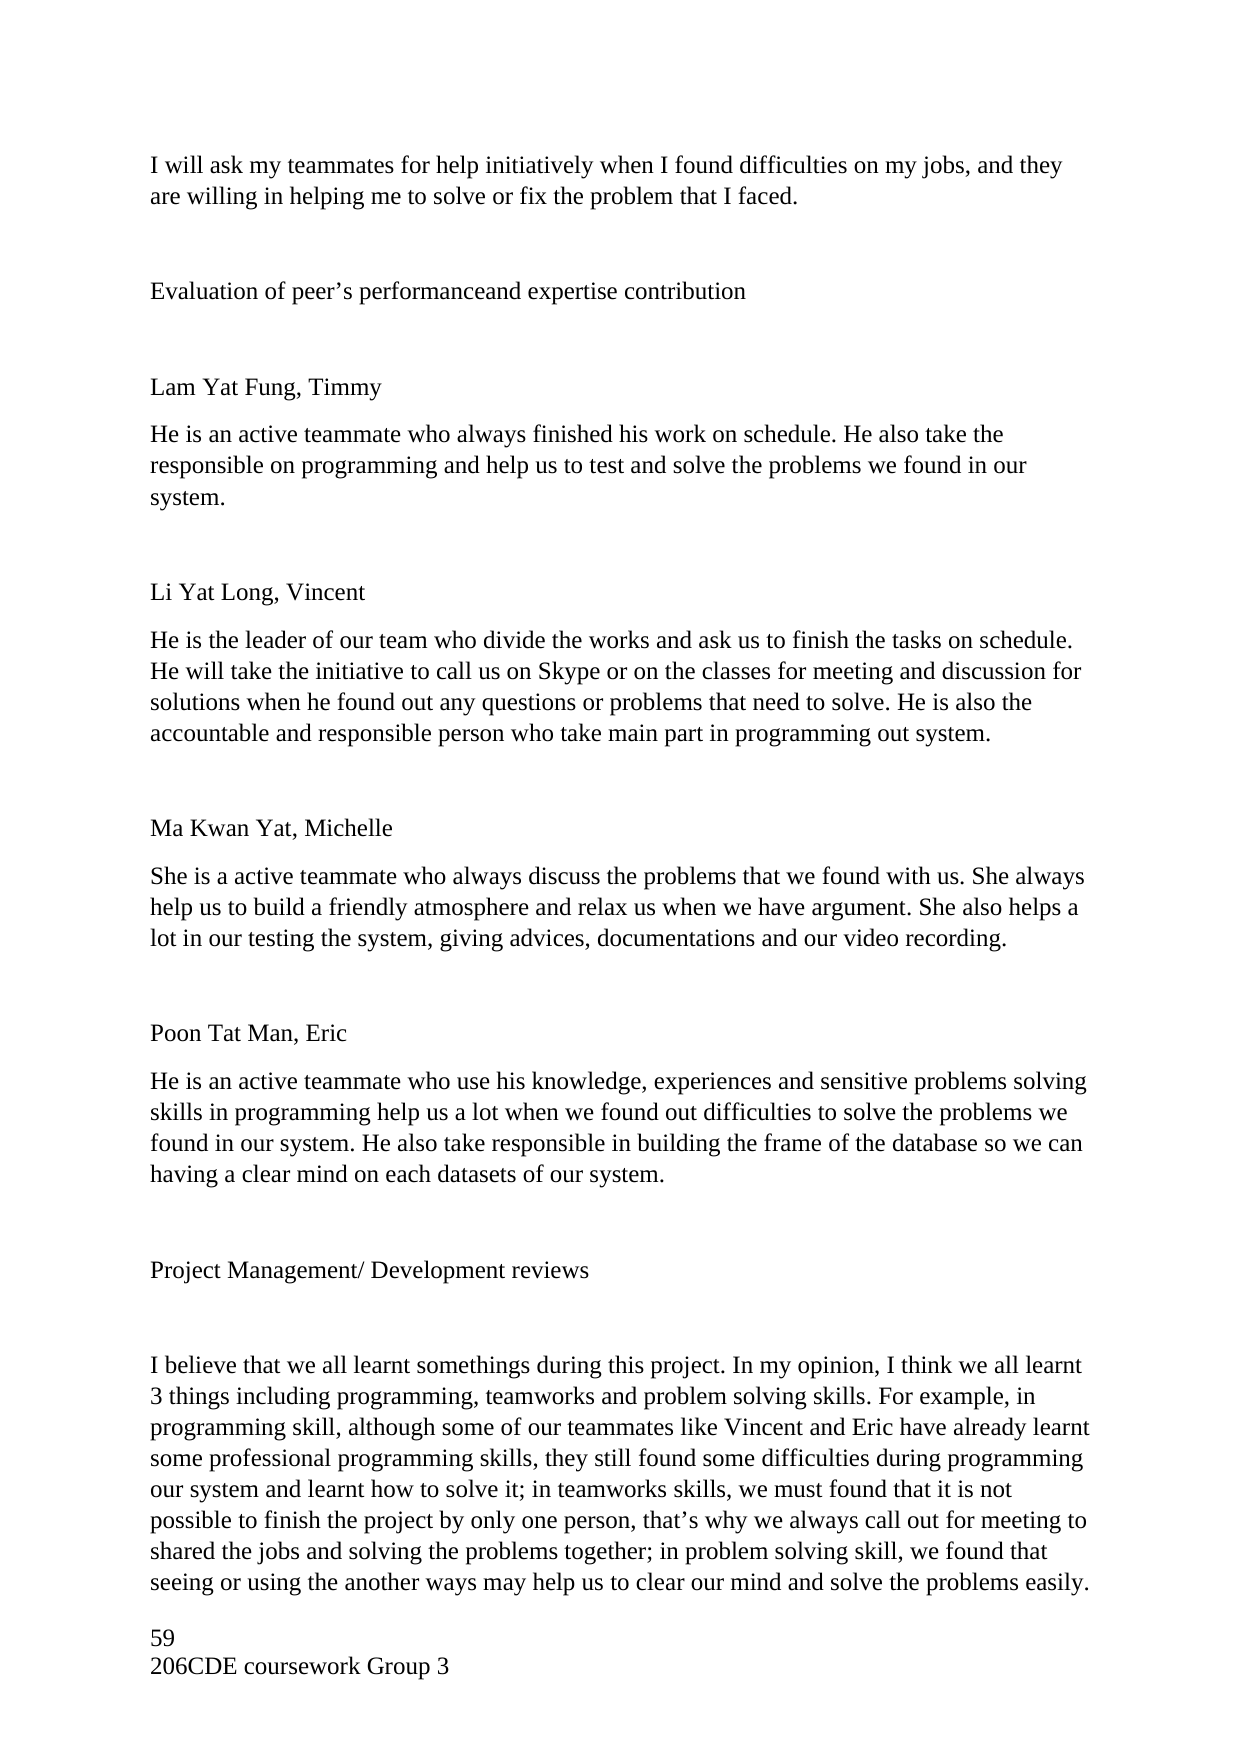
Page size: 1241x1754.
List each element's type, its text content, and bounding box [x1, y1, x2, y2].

text He is the leader of our team who divide the works and ask us to finish the tasks on schedule. He will take the initiative to call us on Skype or on the classes for meeting and discussion for solutions when he found out any questions or problems that need to solve. He is also the accountable and responsible person who take main part in programming out system. [150, 625, 1090, 747]
text Project Management/ Development reviews [150, 1255, 1090, 1283]
text She is a active teammate who always discuss the problems that we found with us. She always help us to build a friendly atmosphere and relax us when we have argument. She also helps a lot in our testing the system, giving advices, documentations and our video recording. [150, 861, 1090, 952]
text Evaluation of peer’s performanceand expertise contribution [150, 276, 1090, 305]
text Poon Tat Man, Eric [150, 1018, 1090, 1047]
text He is an active teammate who always finished his work on schedule. He also take the responsible on programming and help us to test and solve the problems we found in our system. [150, 419, 1090, 510]
text I will ask my teammates for help initiatively when I found difficulties on my jobs, and they are willing in helping me to solve or fix the problem that I faced. [150, 150, 1090, 210]
text Lam Yat Fung, Timmy [150, 372, 1090, 401]
text Li Yat Long, Vincent [150, 577, 1090, 606]
text Ma Kwan Yat, Michelle [150, 813, 1090, 842]
text He is an active teammate who use his knowledge, experiences and sensitive problems solving skills in programming help us a lot when we found out difficulties to solve the problems we found in our system. He also take responsible in building the frame of the database so we can having a clear mind on each datasets of our system. [150, 1066, 1090, 1188]
text I believe that we all learnt somethings during this project. In my opinion, I think we all learnt 3 things including programming, teamworks and problem solving skills. For example, in programming skill, although some of our teammates like Vincent and Eric have already learnt some professional programming skills, they still found some difficulties during programming our system and learnt how to solve it; in teamworks skills, we must found that it is not possible to finish the project by only one person, that’s why we always call out for meeting to shared the jobs and solving the problems together; in problem solving skill, we found that seeing or using the another ways may help us to clear our mind and solve the problems easily. [150, 1350, 1090, 1596]
